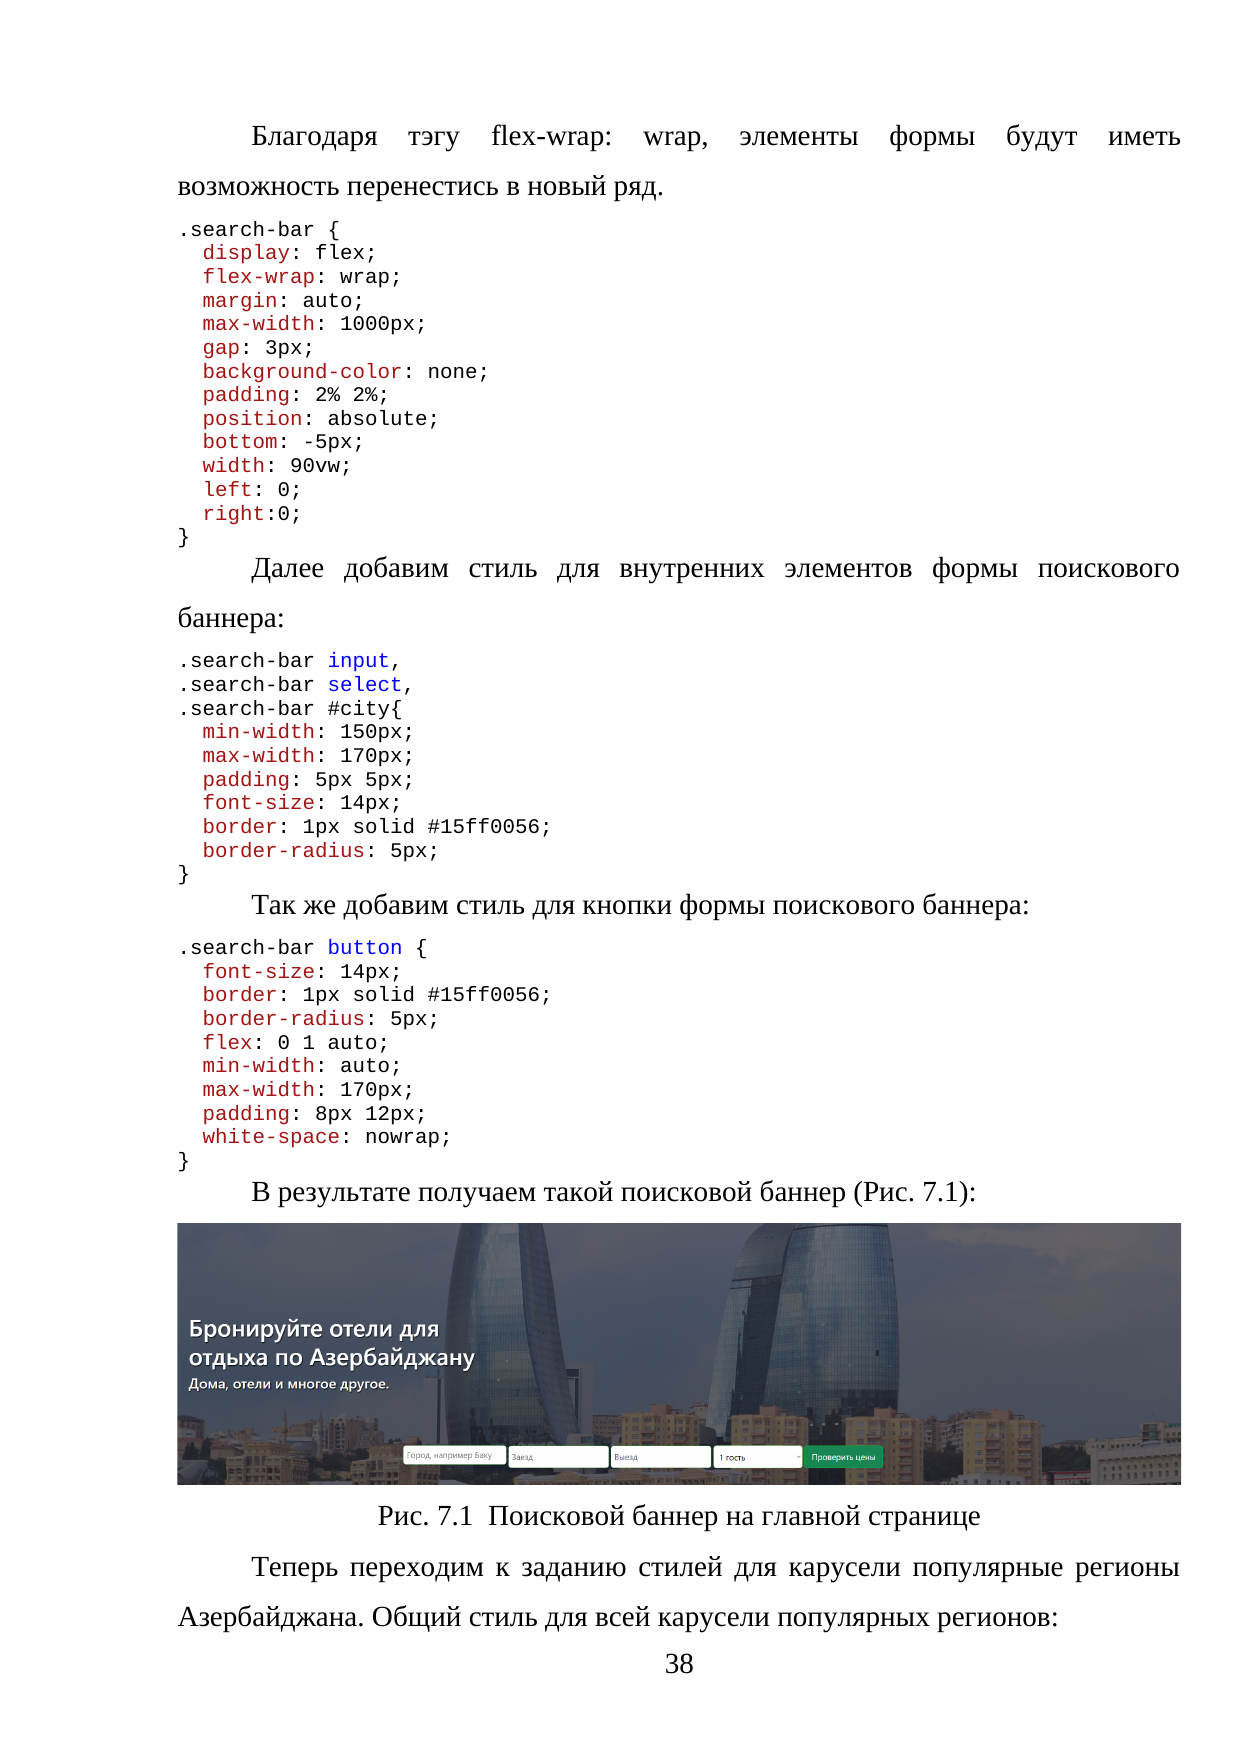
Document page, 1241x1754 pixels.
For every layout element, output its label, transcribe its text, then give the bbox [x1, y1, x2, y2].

text Далее добавим стиль для внутренних элементов формы поискового баннера: [177, 550, 1181, 634]
text .search-bar input, .search-bar select, .search-bar #city{ min-width: 150px; max-width: 170px; padding: 5px 5px; font-size: 14px; border: 1px solid #15ff0056; border-radius: 5px; } [177, 650, 1181, 887]
text В результате получаем такой поисковой баннер (Рис. 7.1): [177, 1174, 1181, 1207]
text Теперь переходим к заданию стилей для карусели популярные регионы Азербайджана. Общий стиль для всей карусели популярных регионов: [177, 1549, 1181, 1633]
text Так же добавим стиль для кнопки формы поискового баннера: [177, 887, 1181, 920]
text Рис. 7.1 Поисковой баннер на главной странице [177, 1498, 1181, 1532]
picture [177, 1223, 1182, 1485]
text .search-bar { display: flex; flex-wrap: wrap; margin: auto; max-width: 1000px; gap: 3px; background-color: none; padding: 2% 2%; position: absolute; bottom: -5px; width: 90vw; left: 0; right:0; } [177, 219, 1181, 550]
text .search-bar button { font-size: 14px; border: 1px solid #15ff0056; border-radius: 5px; flex: 0 1 auto; min-width: auto; max-width: 170px; padding: 8px 12px; white-space: nowrap; } [177, 937, 1181, 1174]
text Благодаря тэгу flex-wrap: wrap, элементы формы будут иметь возможность перенестись в новый ряд. [177, 118, 1181, 202]
